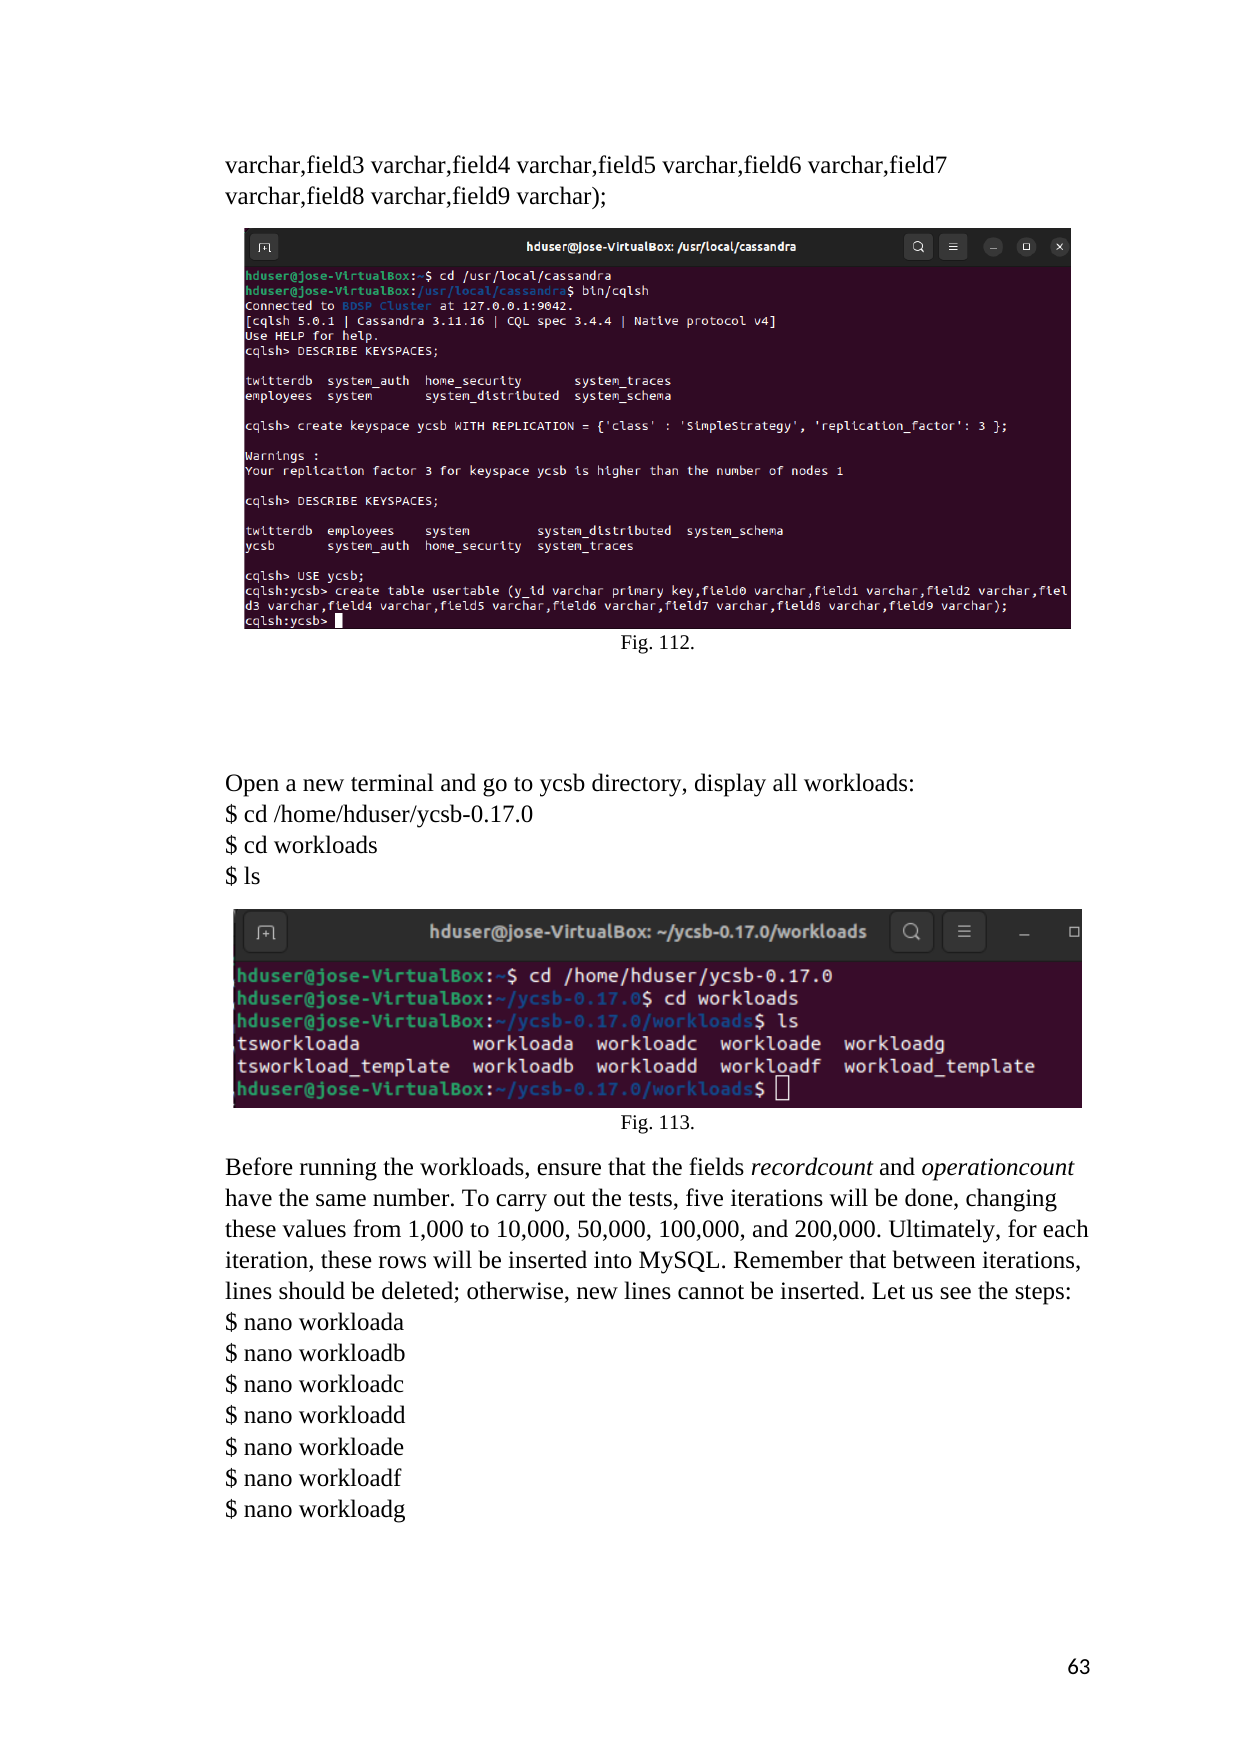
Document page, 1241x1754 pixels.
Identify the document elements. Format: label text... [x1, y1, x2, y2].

text Open a new terminal and go to ycsb directory, display all workloads: $ cd /home/hduser/ycsb-0.17.0 $ cd workloads $ ls [225, 768, 1090, 890]
picture [244, 228, 1071, 629]
picture [233, 909, 1082, 1108]
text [225, 150, 1090, 210]
text Before running the workloads, ensure that the fields recordcount and operationcount have the same number. To carry out the tests, five iterations will be done, changing these values from 1,000 to 10,000, 50,000, 100,000, and 200,000. Ultimately, for each iteration, these rows will be inserted into MySQL. Remember that between iterations, lines should be deleted; otherwise, new lines cannot be inserted. Let us see the steps: $ nano workloada $ nano workloadb $ nano workloadc $ nano workloadd $ nano workloade $ nano workloadf $ nano workloadg [225, 1152, 1090, 1522]
